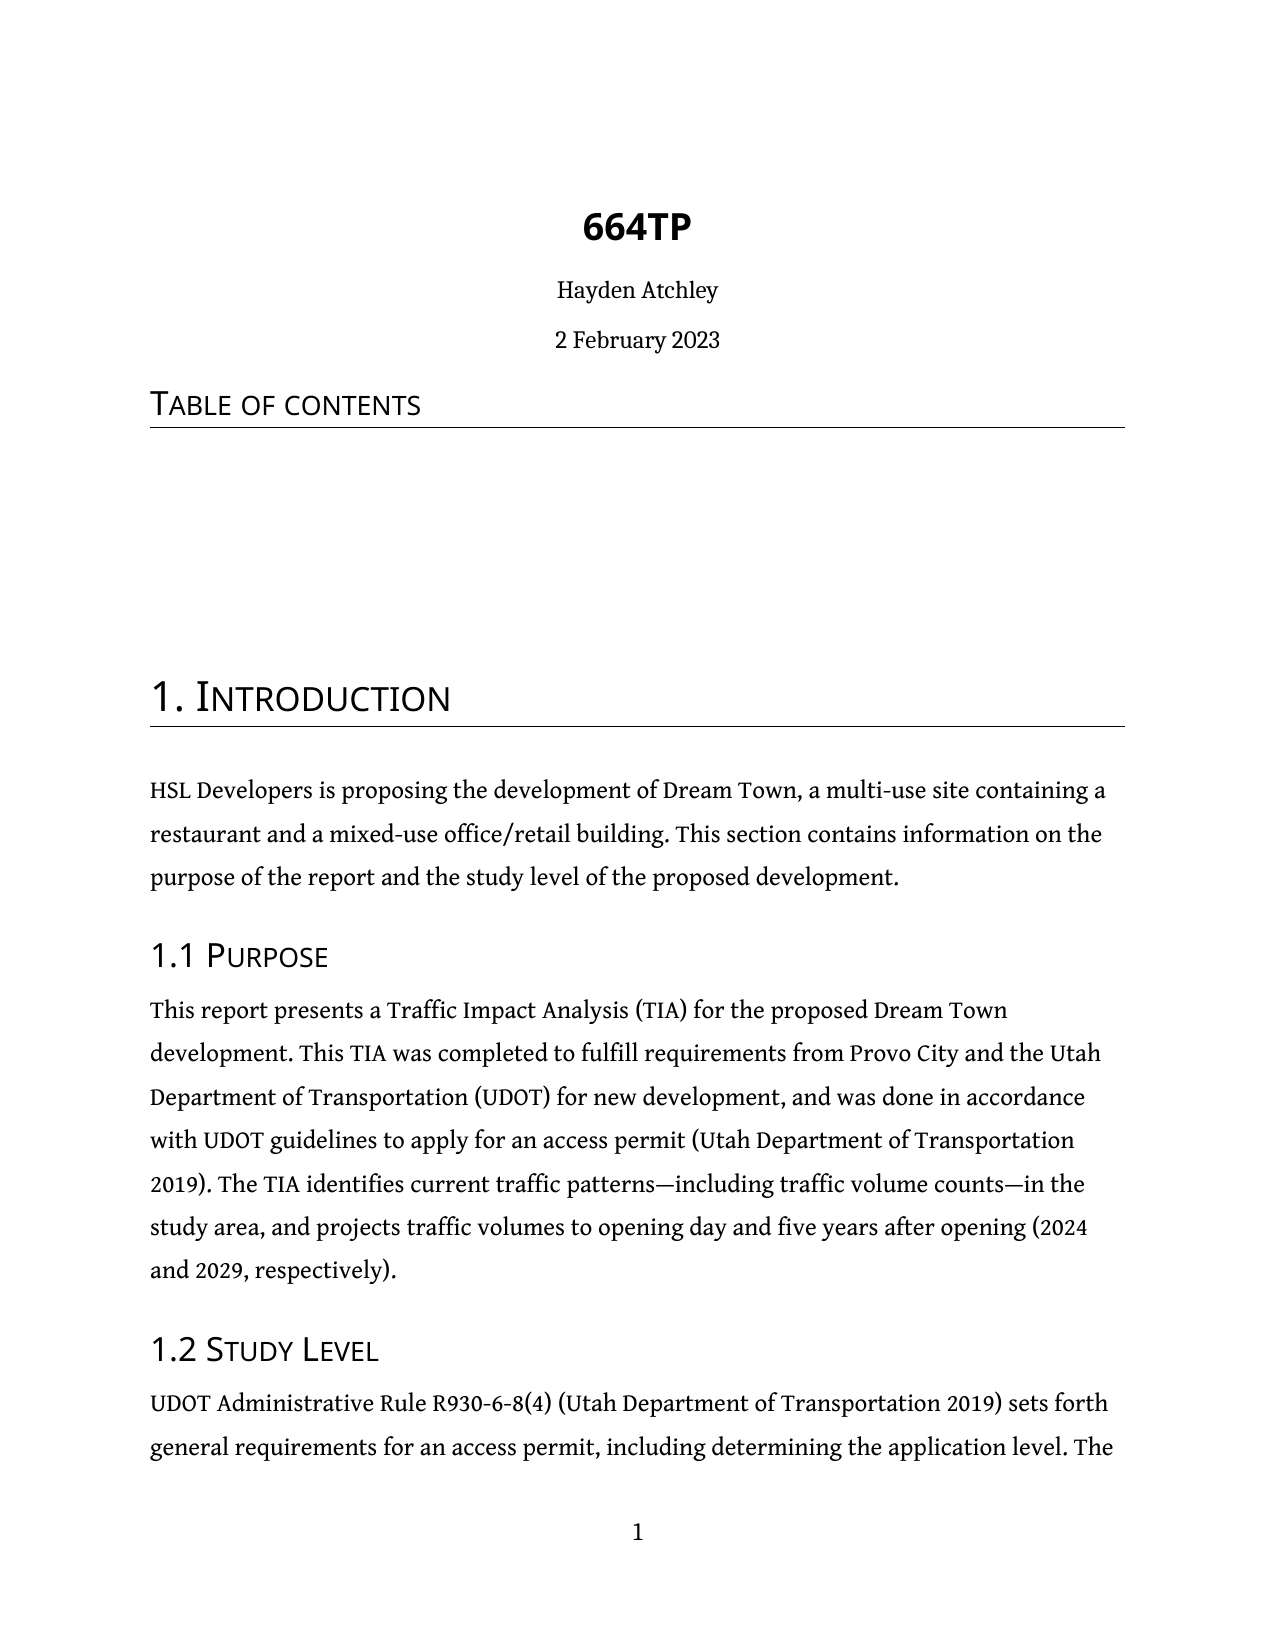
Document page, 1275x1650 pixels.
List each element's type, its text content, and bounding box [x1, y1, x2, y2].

text Hayden Atchley [150, 276, 1125, 305]
subtitle 1.1 Purpose [150, 932, 1125, 978]
text This report presents a Traffic Impact Analysis (TIA) for the proposed Dream Town development. This TIA was completed to fulfill requirements from Provo City and the Utah Department of Transportation (UDOT) for new development, and was done in accordance with UDOT guidelines to apply for an access permit (Utah Department of Transportation 2019). The TIA identifies current traffic patterns—including traffic volume counts—in the study area, and projects traffic volumes to opening day and five years after opening (2024 and 2029, respectively). [150, 996, 1125, 1286]
text 2 February 2023 [150, 326, 1125, 354]
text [150, 1389, 1125, 1462]
title 664TP [150, 200, 1125, 251]
text HSL Developers is proposing the development of Dream Town, a multi-use site containing a restaurant and a mixed-use office/retail building. This section contains information on the purpose of the report and the study level of the proposed development. [150, 777, 1125, 893]
subtitle 1. Introduction [150, 667, 1125, 726]
subtitle 1.2 Study Level [150, 1325, 1125, 1371]
